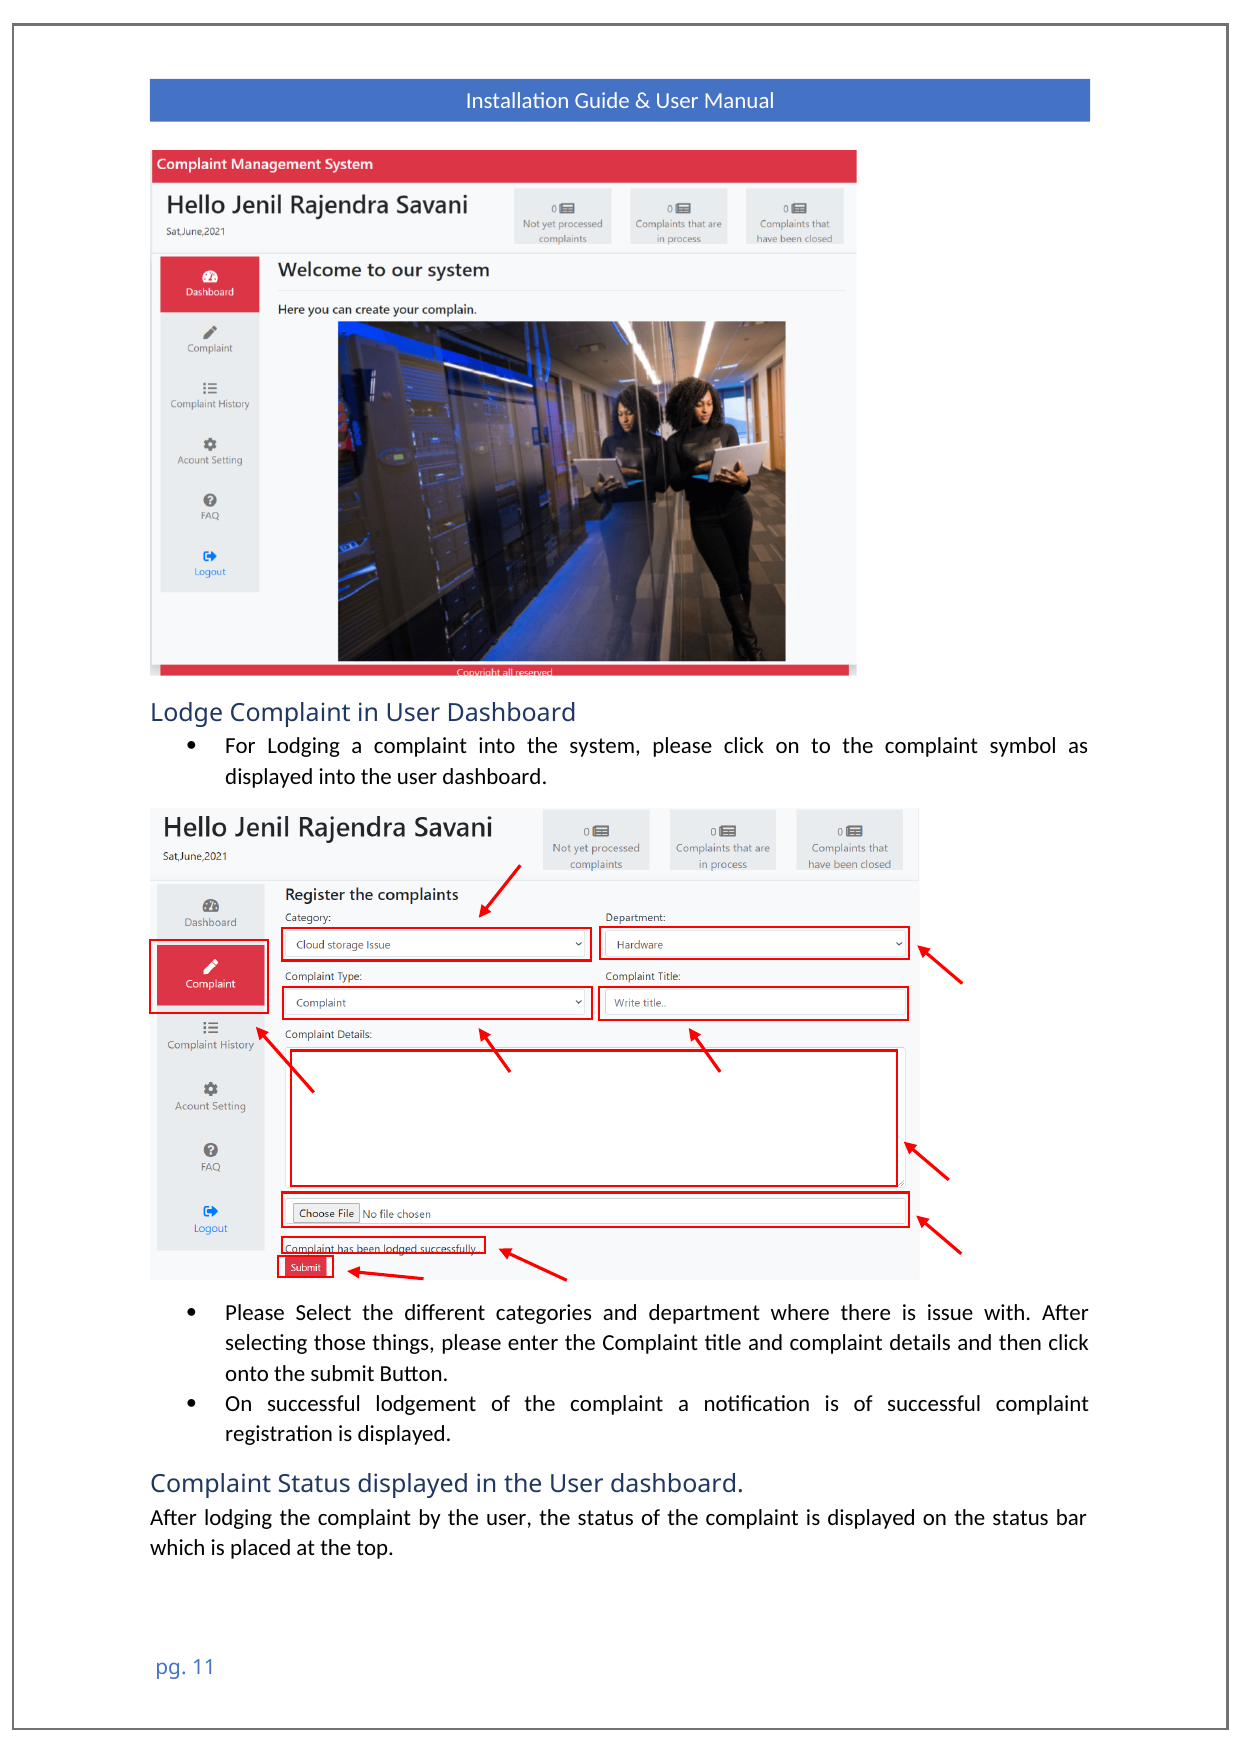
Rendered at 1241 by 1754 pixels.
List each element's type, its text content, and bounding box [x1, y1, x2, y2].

list On successful lodgement of the complaint a notification is of successful complaint registration is displayed. [187, 1389, 1090, 1447]
picture [150, 150, 857, 676]
subtitle Lodge Complaint in User Dashboard [150, 695, 1090, 729]
picture [151, 941, 267, 1012]
list For Lodging a complaint into the system, please click on to the complaint symbol as displayed into the user dashboard. [187, 732, 1090, 790]
list Please Select the different categories and department where there is issue with. After selecting those things, please enter the Complaint title and complaint details and then click onto the submit Button. [187, 1298, 1090, 1387]
subtitle Complaint Status displayed in the User dashboard. [150, 1466, 1090, 1500]
text After lodging the complaint by the user, the status of the complaint is displayed on the status bar which is placed at the top. [150, 1503, 1090, 1561]
picture [150, 808, 920, 1280]
